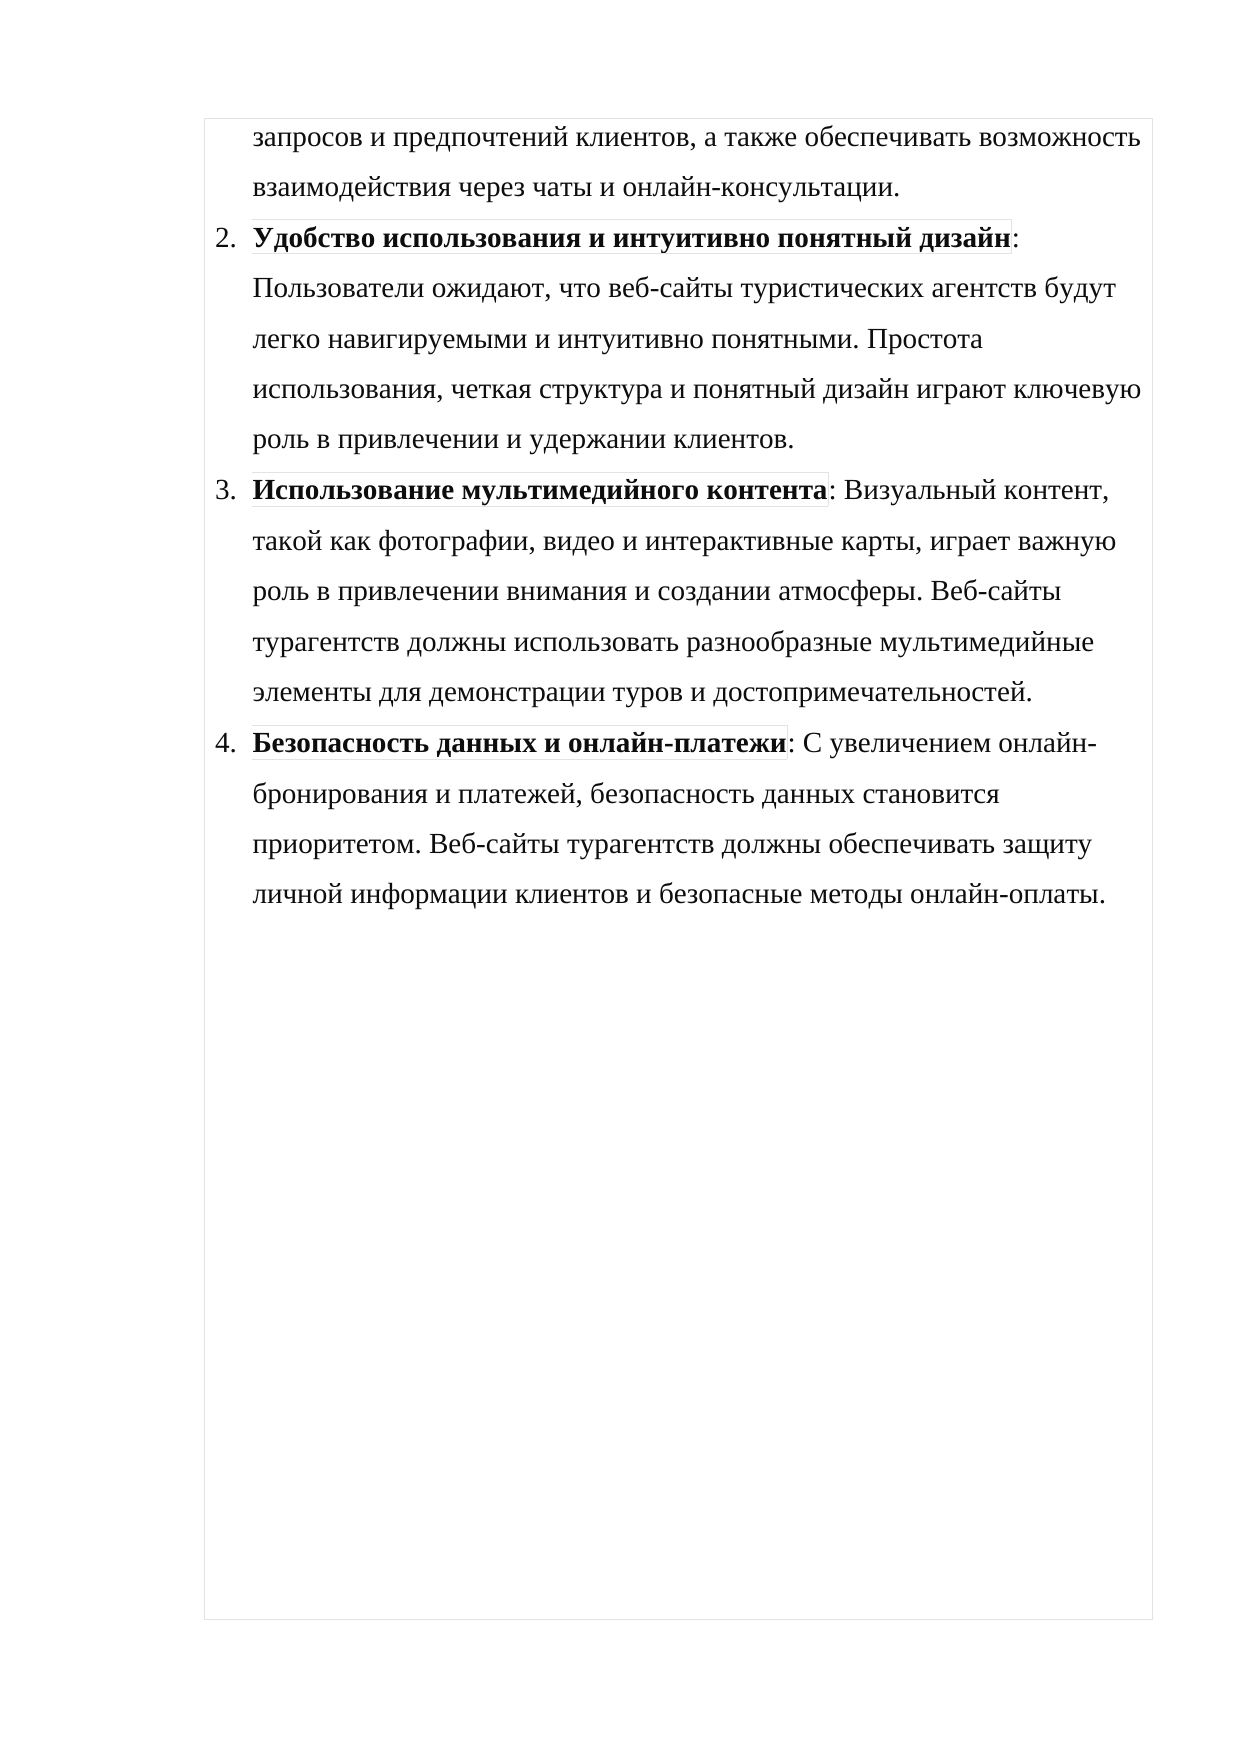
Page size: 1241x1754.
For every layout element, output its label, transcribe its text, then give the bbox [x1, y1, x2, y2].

list Удобство использования и интуитивно понятный дизайн: Пользователи ожидают, что веб-сайты туристических агентств будут легко навигируемыми и интуитивно понятными. Простота использования, четкая структура и понятный дизайн играют ключевую роль в привлечении и удержании клиентов. [205, 219, 1152, 455]
list Использование мультимедийного контента: Визуальный контент, такой как фотографии, видео и интерактивные карты, играет важную роль в привлечении внимания и создании атмосферы. Веб-сайты турагентств должны использовать разнообразные мультимедийные элементы для демонстрации туров и достопримечательностей. [205, 471, 1152, 708]
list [205, 119, 1152, 202]
list Безопасность данных и онлайн-платежи: С увеличением онлайн-бронирования и платежей, безопасность данных становится приоритетом. Веб-сайты турагентств должны обеспечивать защиту личной информации клиентов и безопасные методы онлайн-оплаты. [205, 724, 1152, 910]
